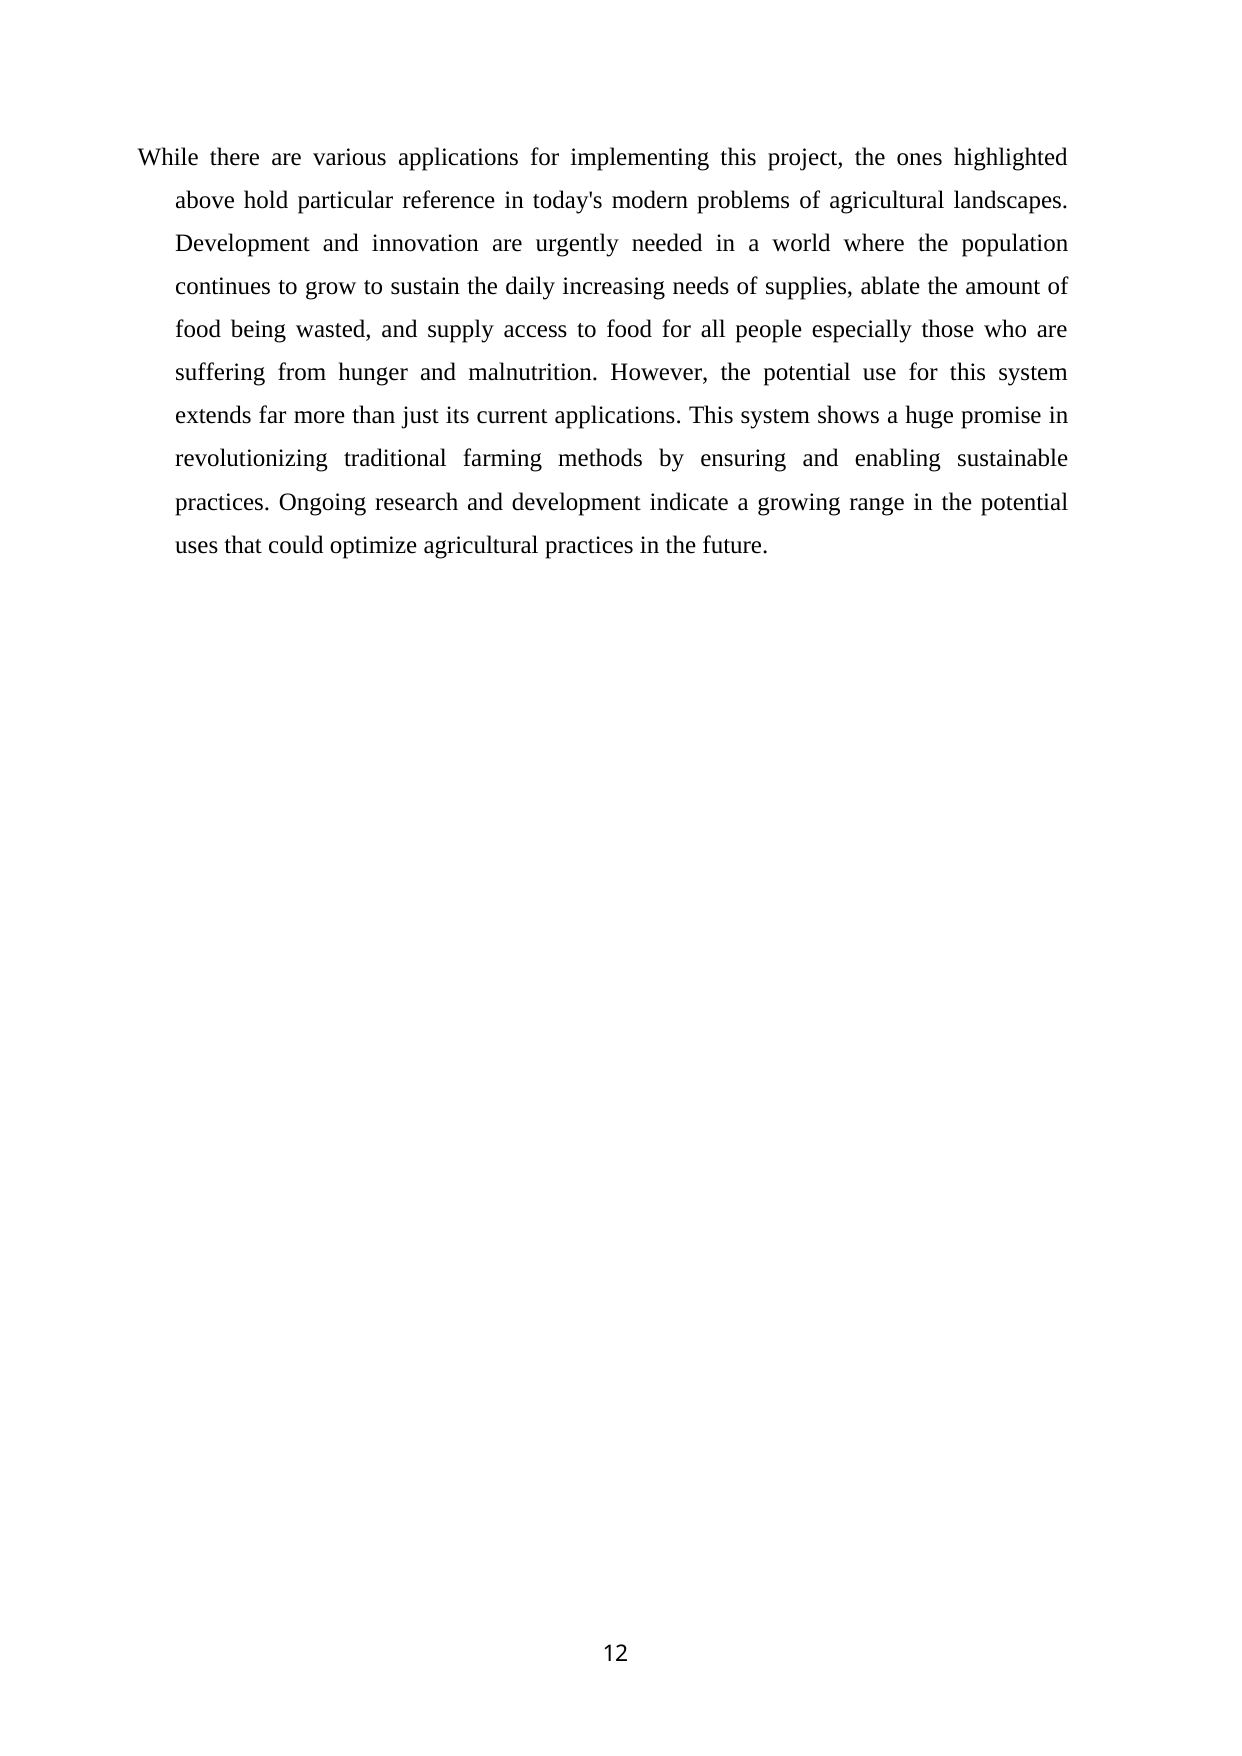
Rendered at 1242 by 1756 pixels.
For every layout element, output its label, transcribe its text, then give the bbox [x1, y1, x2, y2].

text While there are various applications for implementing this project, the ones highlighted above hold particular reference in today's modern problems of agricultural landscapes. Development and innovation are urgently needed in a world where the population continues to grow to sustain the daily increasing needs of supplies, ablate the amount of food being wasted, and supply access to food for all people especially those who are suffering from hunger and malnutrition. However, the potential use for this system extends far more than just its current applications. This system shows a huge promise in revolutionizing traditional farming methods by ensuring and enabling sustainable practices. Ongoing research and development indicate a growing range in the potential uses that could optimize agricultural practices in the future. [137, 142, 1069, 558]
